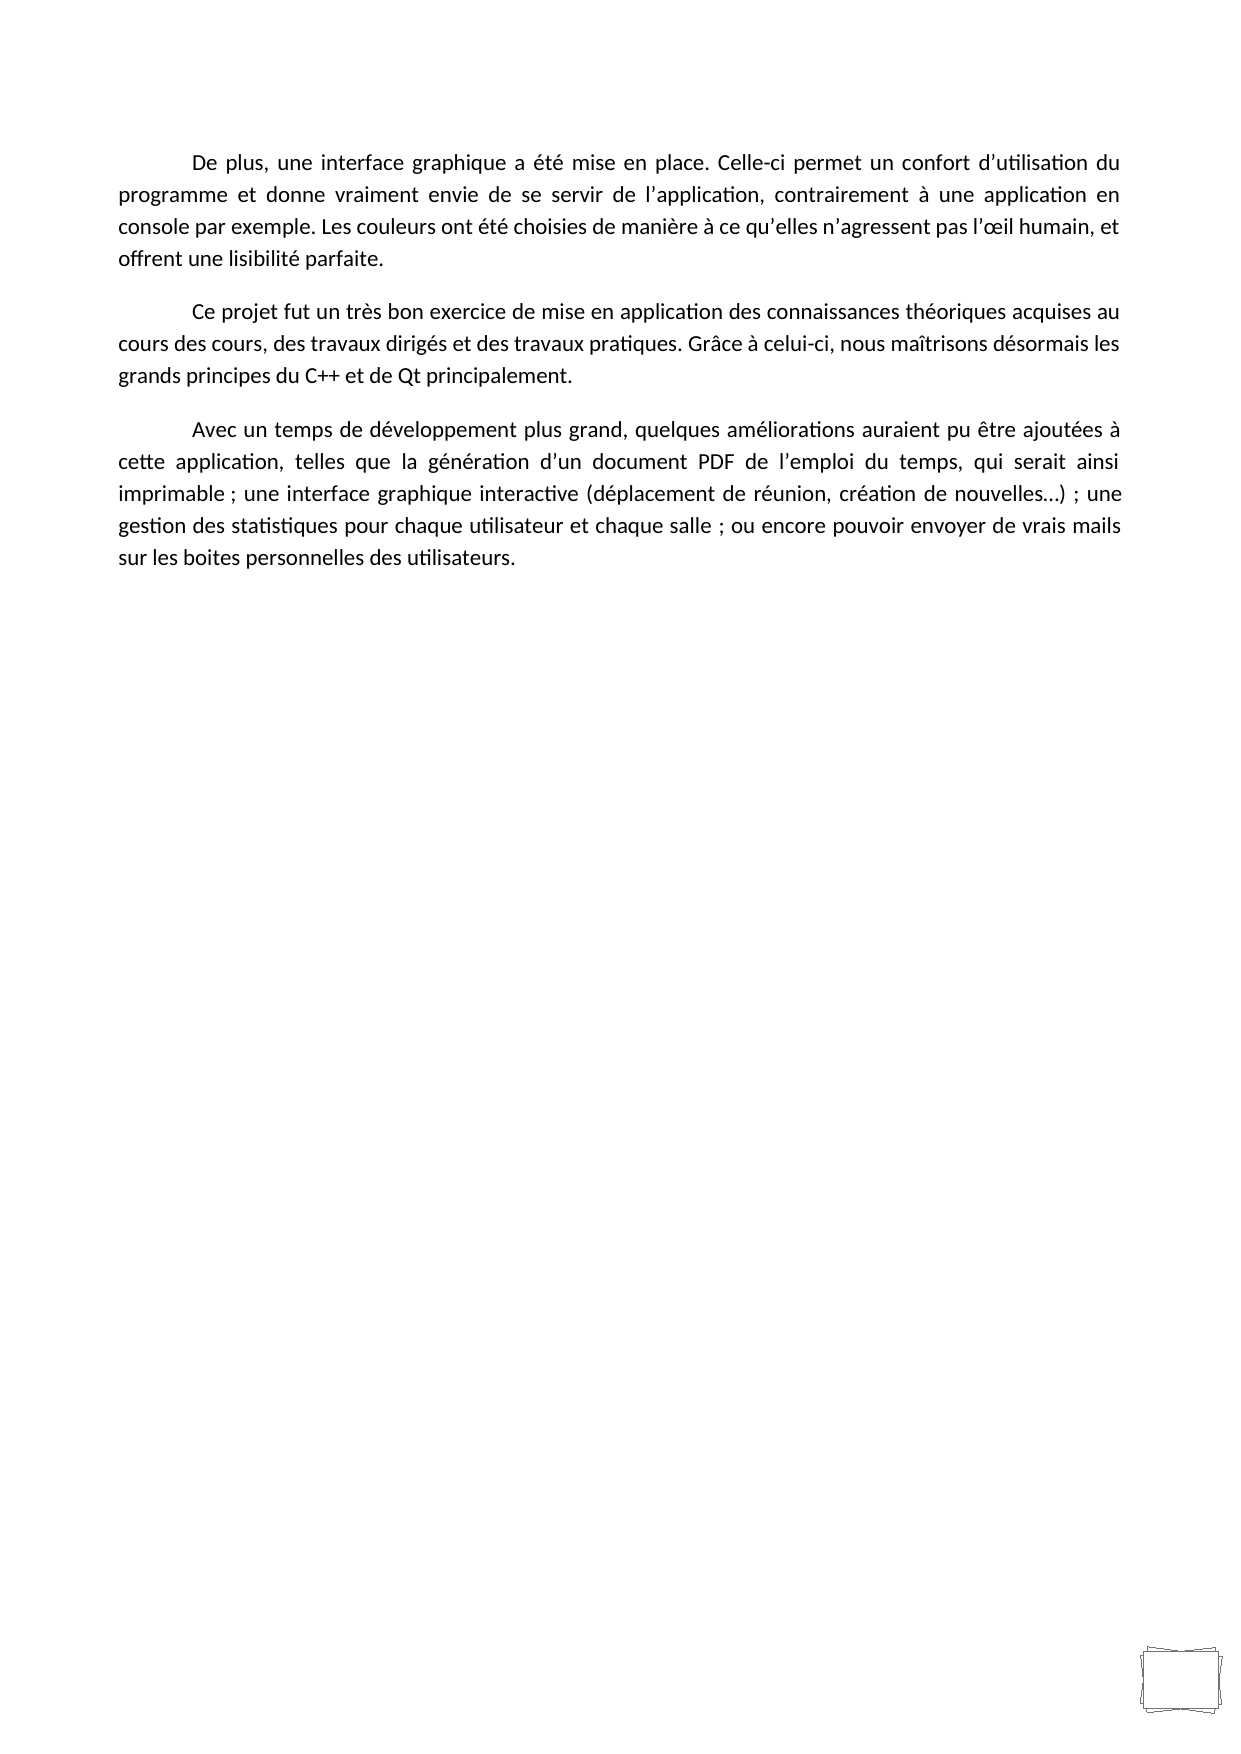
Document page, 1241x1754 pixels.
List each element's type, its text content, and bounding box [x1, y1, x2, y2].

text Avec un temps de développement plus grand, quelques améliorations auraient pu être ajoutées à cette application, telles que la génération d’un document PDF de l’emploi du temps, qui serait ainsi imprimable ; une interface graphique interactive (déplacement de réunion, création de nouvelles…) ; une gestion des statistiques pour chaque utilisateur et chaque salle ; ou encore pouvoir envoyer de vrais mails sur les boites personnelles des utilisateurs. [118, 415, 1122, 571]
text Ce projet fut un très bon exercice de mise en application des connaissances théoriques acquises au cours des cours, des travaux dirigés et des travaux pratiques. Grâce à celui-ci, nous maîtrisons désormais les grands principes du C++ et de Qt principalement. [118, 297, 1122, 390]
text De plus, une interface graphique a été mise en place. Celle-ci permet un confort d’utilisation du programme et donne vraiment envie de se servir de l’application, contrairement à une application en console par exemple. Les couleurs ont été choisies de manière à ce qu’elles n’agressent pas l’œil humain, et offrent une lisibilité parfaite. [118, 148, 1122, 272]
